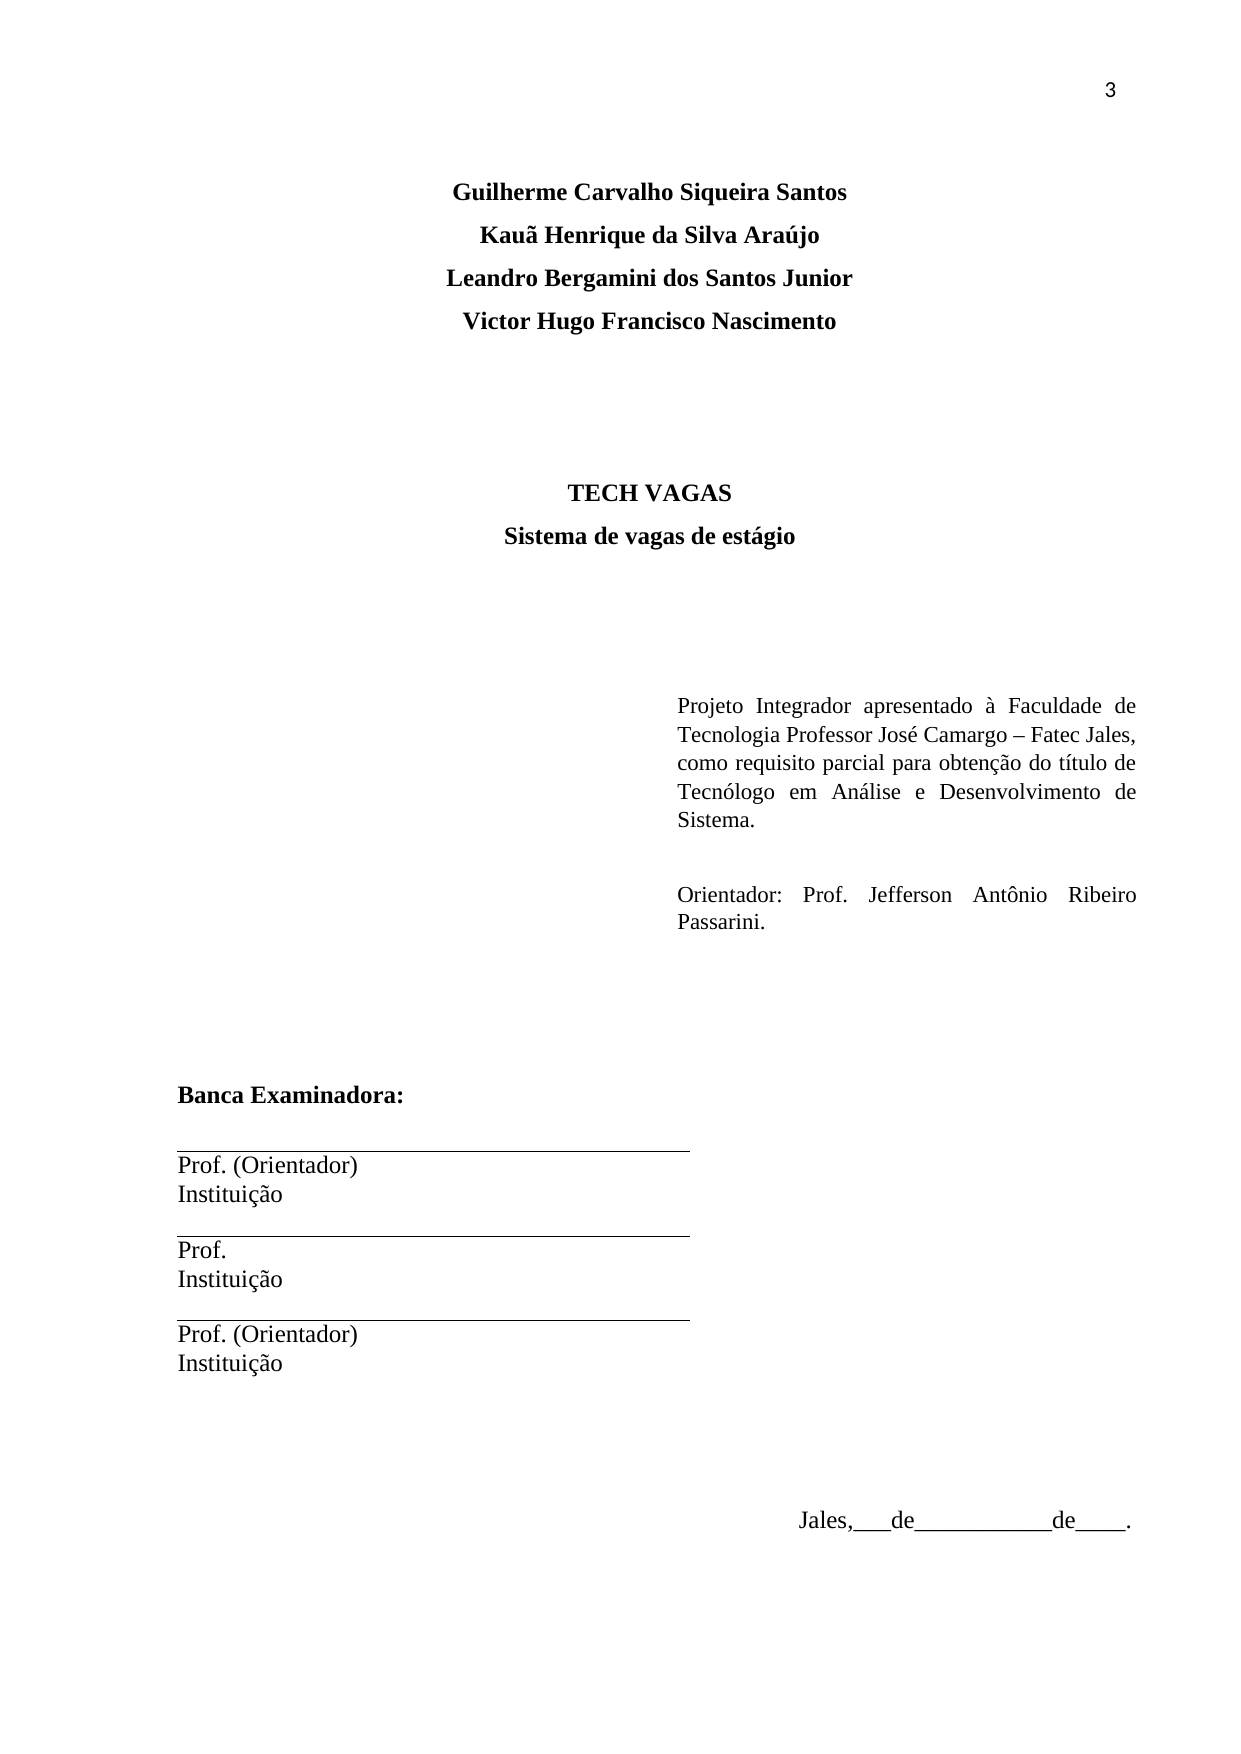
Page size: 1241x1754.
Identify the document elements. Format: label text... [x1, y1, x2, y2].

text TECH VAGAS [177, 478, 1122, 507]
text Instituição [177, 1179, 1122, 1208]
text Instituição [177, 1348, 1122, 1377]
text Orientador: Prof. Jefferson Antônio Ribeiro Passarini. [677, 882, 1137, 934]
subtitle Banca Examinadora: [177, 1080, 1122, 1109]
text Projeto Integrador apresentado à Faculdade de Tecnologia Professor José Camargo – Fatec Jales, como requisito parcial para obtenção do título de Tecnólogo em Análise e Desenvolvimento de Sistema. [677, 693, 1137, 833]
text Prof. (Orientador) [177, 1316, 1122, 1348]
text Sistema de vagas de estágio [177, 521, 1122, 550]
text Prof. (Orientador) [177, 1146, 1122, 1179]
text Victor Hugo Francisco Nascimento [177, 306, 1122, 335]
text Kauã Henrique da Silva Araújo [177, 220, 1122, 249]
text Guilherme Carvalho Siqueira Santos [177, 177, 1122, 206]
text Instituição [177, 1264, 1122, 1292]
text Jales,___de___________de____. [767, 1505, 1137, 1534]
text Prof. [177, 1232, 1122, 1264]
text Leandro Bergamini dos Santos Junior [177, 263, 1122, 292]
